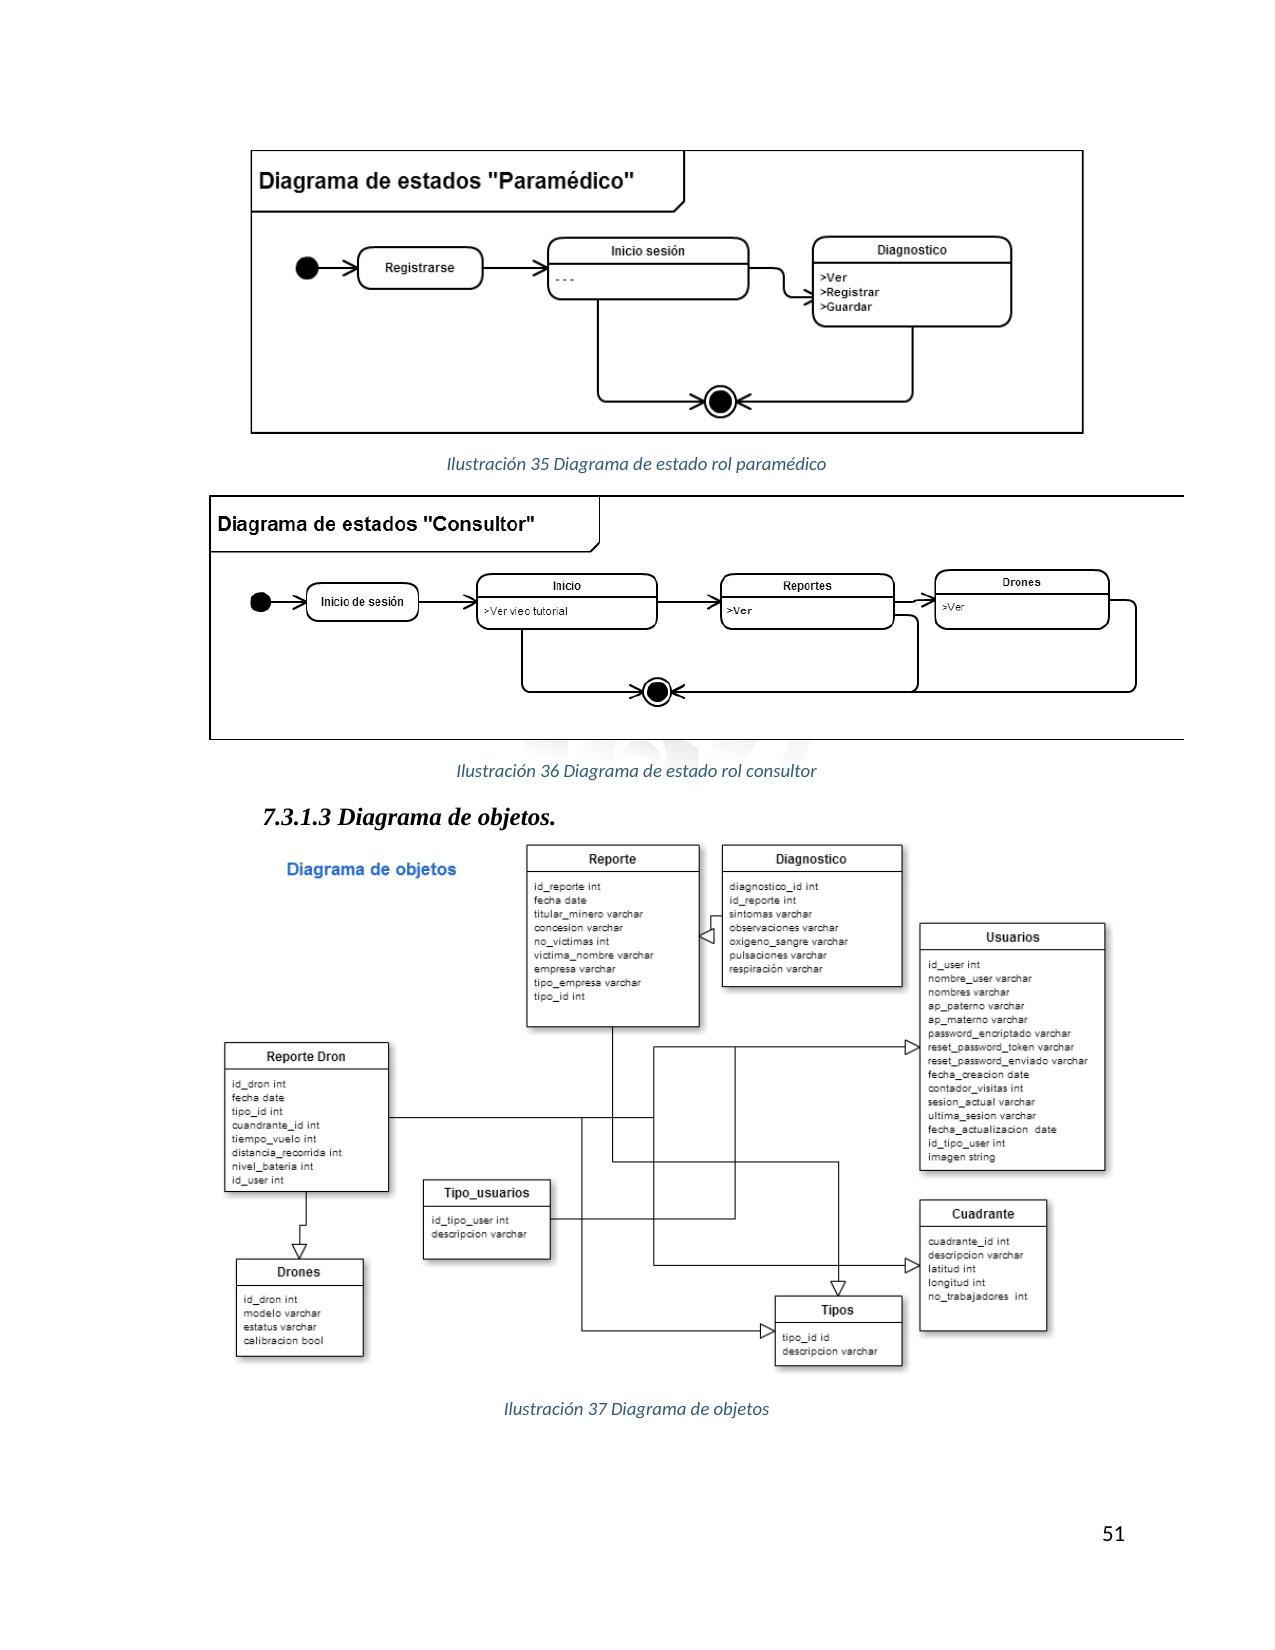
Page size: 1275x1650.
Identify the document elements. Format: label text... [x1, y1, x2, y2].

text Ilustración 36 Diagrama de estado rol consultor [150, 759, 1125, 782]
text Ilustración 37 Diagrama de objetos [150, 1397, 1125, 1420]
picture [250, 150, 1084, 434]
picture [209, 495, 1184, 740]
text Ilustración 35 Diagrama de estado rol paramédico [150, 452, 1125, 475]
list Diagrama de objetos. [262, 802, 1125, 831]
